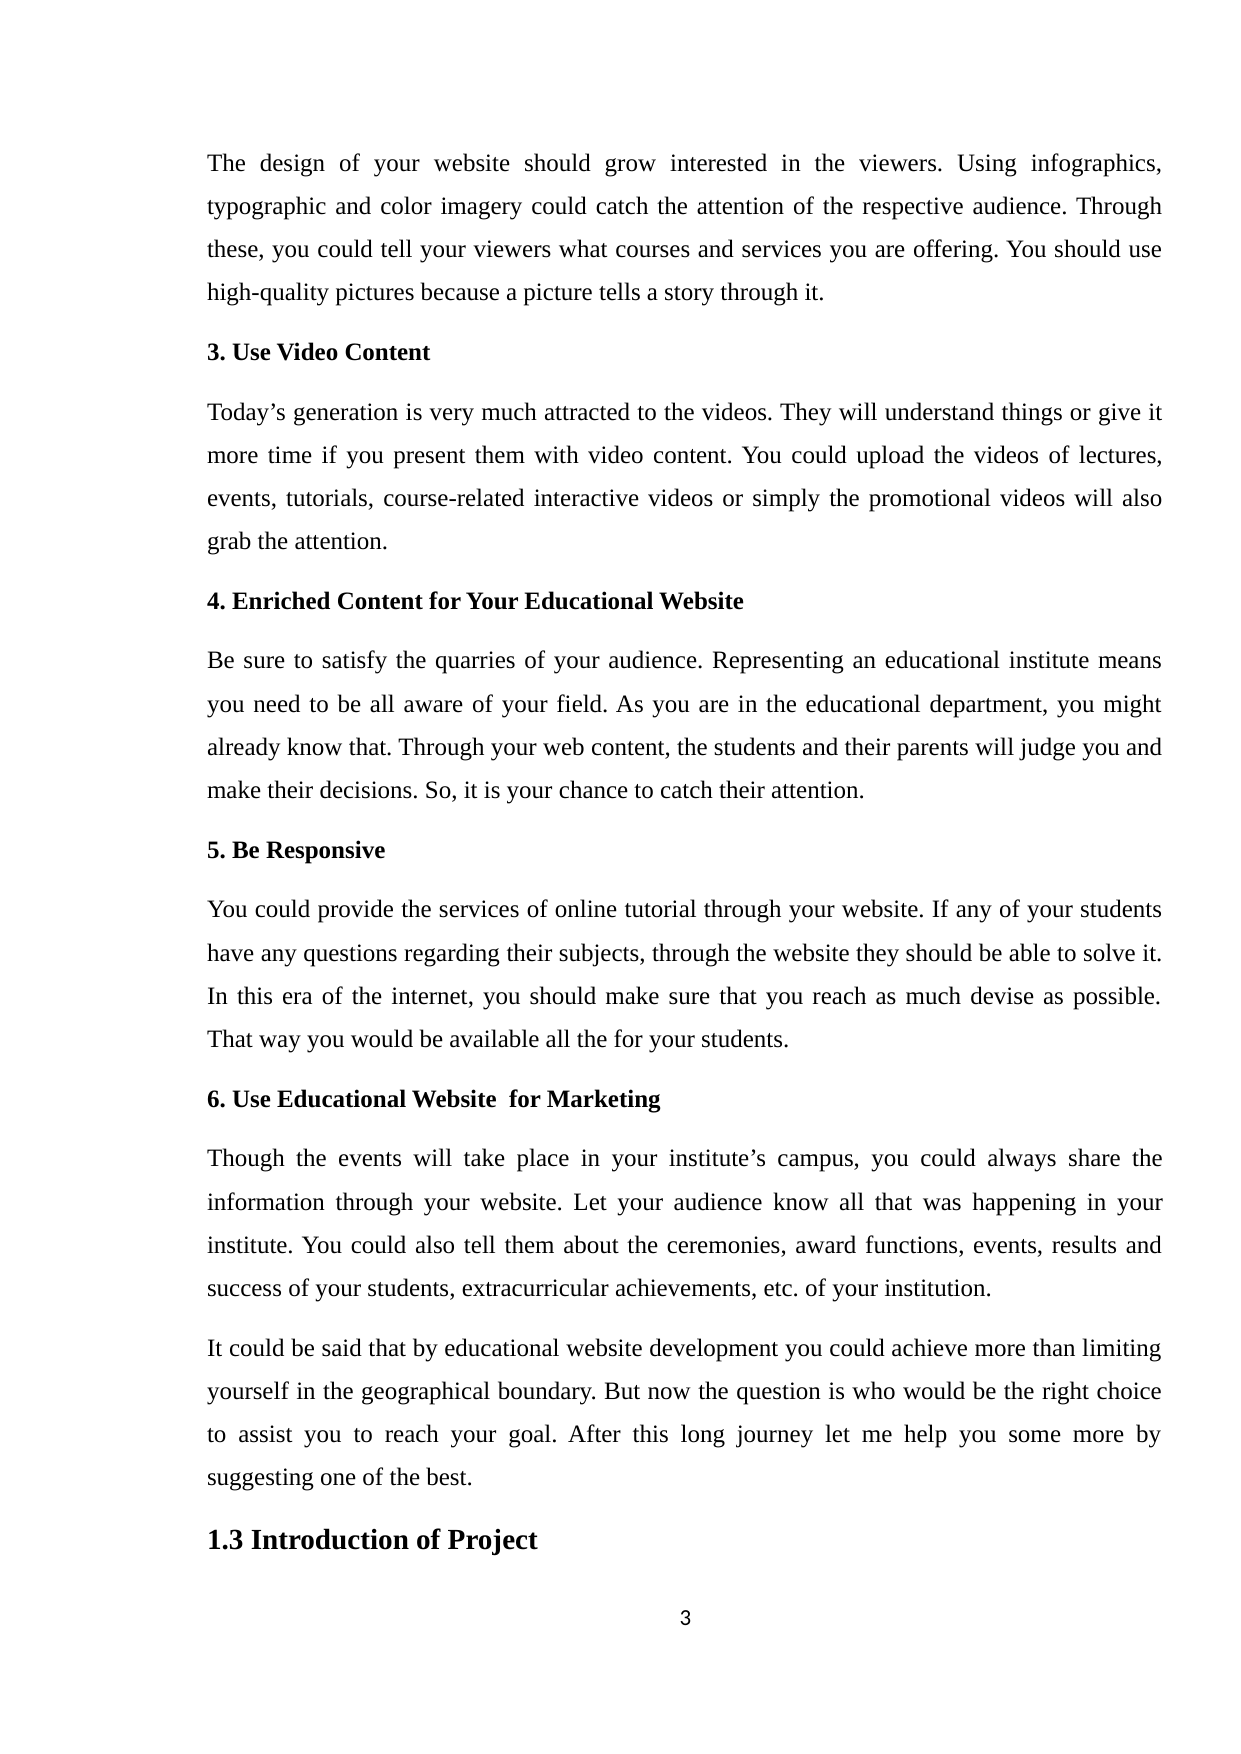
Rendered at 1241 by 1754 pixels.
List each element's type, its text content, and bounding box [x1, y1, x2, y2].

text 6. Use Educational Website for Marketing [207, 1084, 1163, 1112]
text The design of your website should grow interested in the viewers. Using infographics, typographic and color imagery could catch the attention of the respective audience. Through these, you could tell your viewers what courses and services you are offering. You should use high-quality pictures because a picture tells a story through it. [207, 148, 1163, 306]
text 3. Use Video Content [207, 337, 1163, 366]
text 5. Be Responsive [207, 835, 1163, 863]
text 1.3 Introduction of Project [207, 1522, 1163, 1555]
text Today’s generation is very much attracted to the videos. They will understand things or give it more time if you present them with video content. You could upload the videos of lectures, events, tutorials, course-related interactive videos or simply the promotional videos will also grab the attention. [207, 397, 1163, 555]
text You could provide the services of online tutorial through your website. If any of your students have any questions regarding their subjects, through the website they should be able to solve it. In this era of the internet, you should make sure that you reach as much devise as possible. That way you would be available all the for your students. [207, 894, 1163, 1053]
text 4. Enriched Content for Your Educational Website [207, 586, 1163, 614]
text Though the events will take place in your institute’s campus, you could always share the information through your website. Let your audience know all that was happening in your institute. You could also tell them about the ceremonies, award functions, events, results and success of your students, extracurricular achievements, etc. of your institution. [207, 1143, 1163, 1302]
text Be sure to satisfy the quarries of your audience. Representing an educational institute means you need to be all aware of your field. As you are in the educational department, you might already know that. Through your web content, the students and their parents will judge you and make their decisions. So, it is your chance to catch their attention. [207, 646, 1163, 804]
text It could be said that by educational website development you could achieve more than limiting yourself in the geographical boundary. But now the question is who would be the right choice to assist you to reach your goal. After this long journey let me help you some more by suggesting one of the best. [207, 1333, 1163, 1491]
